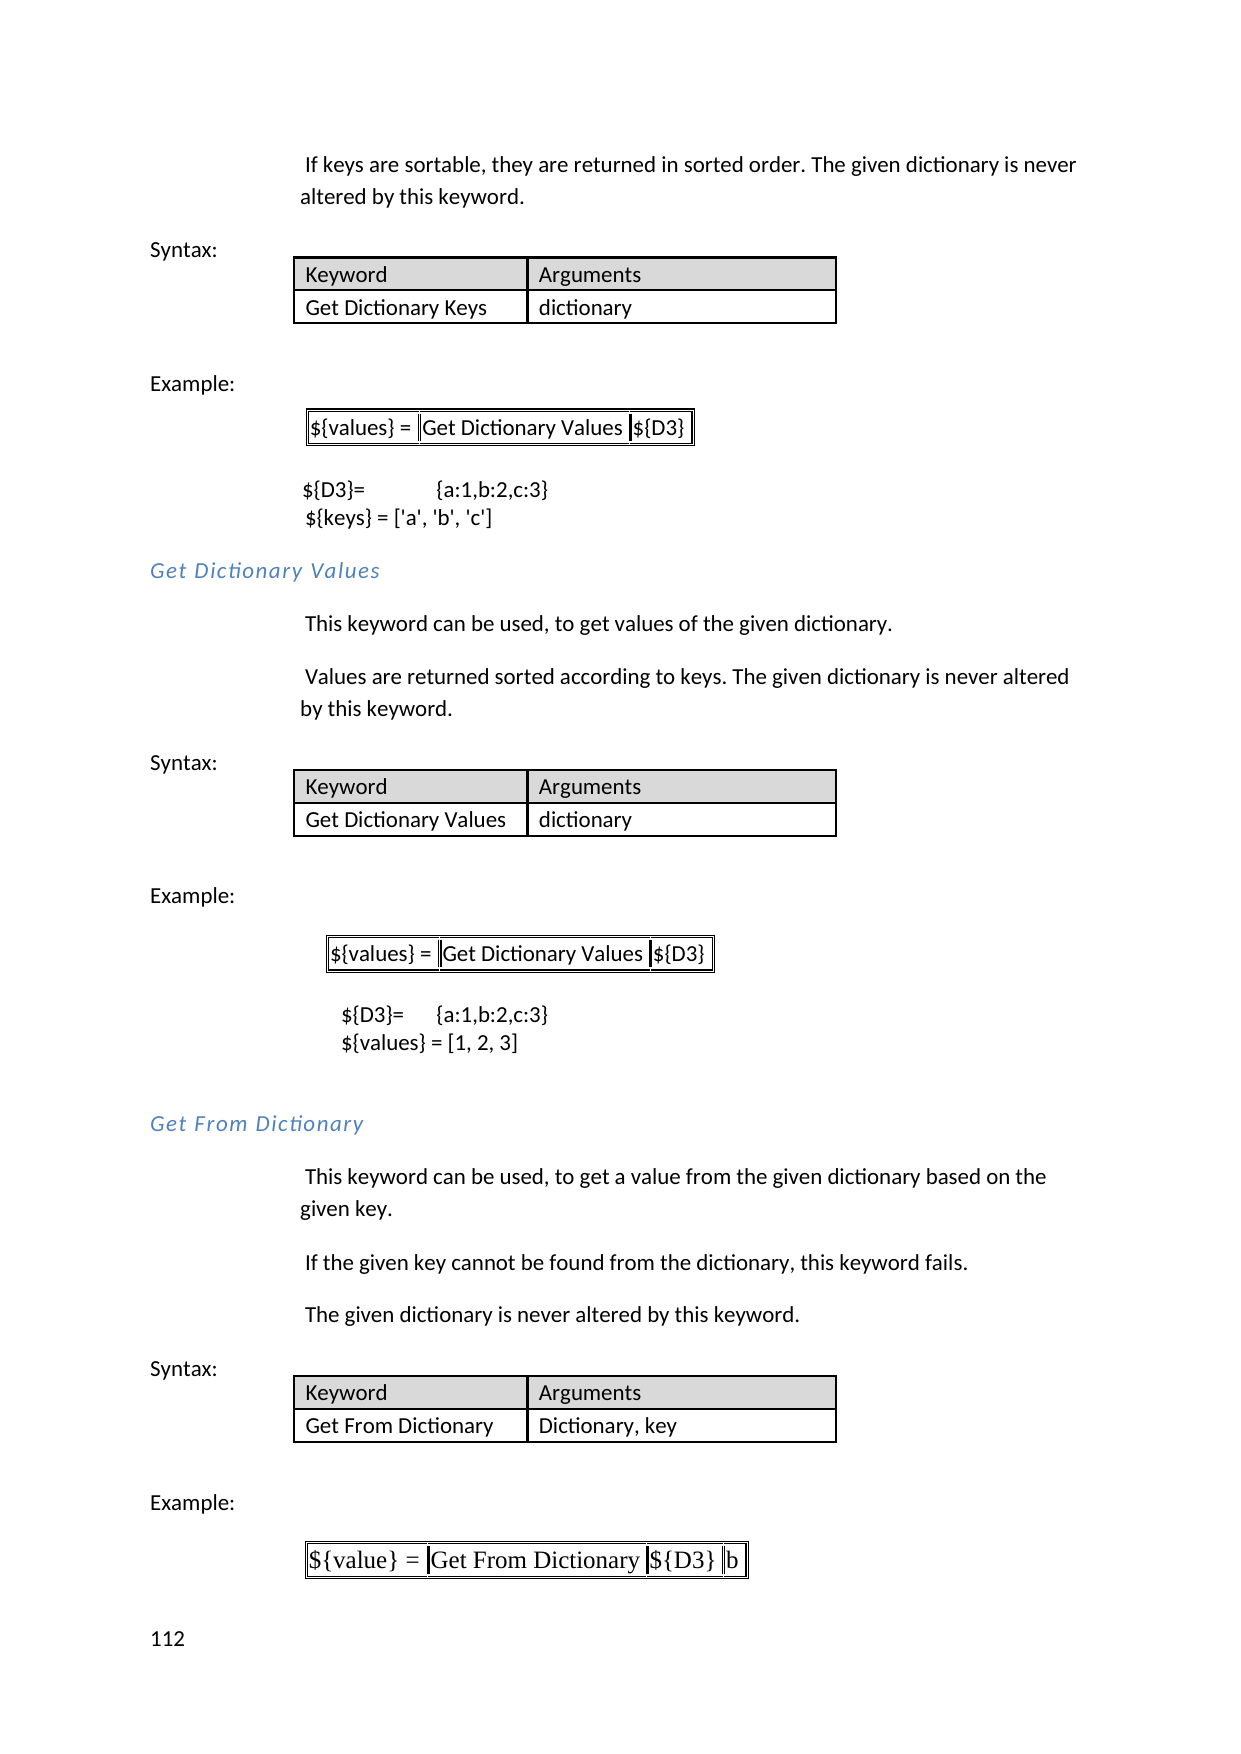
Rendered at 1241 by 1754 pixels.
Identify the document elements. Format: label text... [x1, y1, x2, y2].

text Example: [150, 1488, 1090, 1516]
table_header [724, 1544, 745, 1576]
text Syntax: [150, 748, 1090, 776]
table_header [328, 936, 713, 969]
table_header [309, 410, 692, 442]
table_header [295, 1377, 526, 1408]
text Values are returned sorted according to keys. The given dictionary is never altered by this keyword. [300, 662, 1090, 723]
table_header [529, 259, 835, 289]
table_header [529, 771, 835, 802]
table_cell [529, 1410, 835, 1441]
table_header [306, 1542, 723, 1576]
text Syntax: [150, 235, 1090, 263]
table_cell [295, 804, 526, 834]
text If the given key cannot be found from the dictionary, this keyword fails. [300, 1248, 1090, 1276]
text Example: [150, 369, 1090, 397]
subtitle Get From Dictionary [150, 1109, 1090, 1137]
text ${values} = [1, 2, 3] [150, 1028, 1090, 1056]
text This keyword can be used, to get values of the given dictionary. [300, 609, 1090, 637]
text ${D3}= {a:1,b:2,c:3} [150, 1000, 1090, 1028]
text This keyword can be used, to get a value from the given dictionary based on the given key. [300, 1162, 1090, 1223]
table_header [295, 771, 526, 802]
text The given dictionary is never altered by this keyword. [300, 1301, 1090, 1329]
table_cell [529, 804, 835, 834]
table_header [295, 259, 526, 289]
text ${keys} = ['a', 'b', 'c'] [300, 503, 1090, 531]
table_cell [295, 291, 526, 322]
text Example: [150, 882, 1090, 910]
text If keys are sortable, they are returned in sorted order. The given dictionary is never altered by this keyword. [300, 150, 1090, 210]
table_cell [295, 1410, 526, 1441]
subtitle Get Dictionary Values [150, 556, 1090, 584]
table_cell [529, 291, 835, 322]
text ${D3}= {a:1,b:2,c:3} [150, 475, 1090, 503]
text Syntax: [150, 1354, 1090, 1382]
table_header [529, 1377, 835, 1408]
